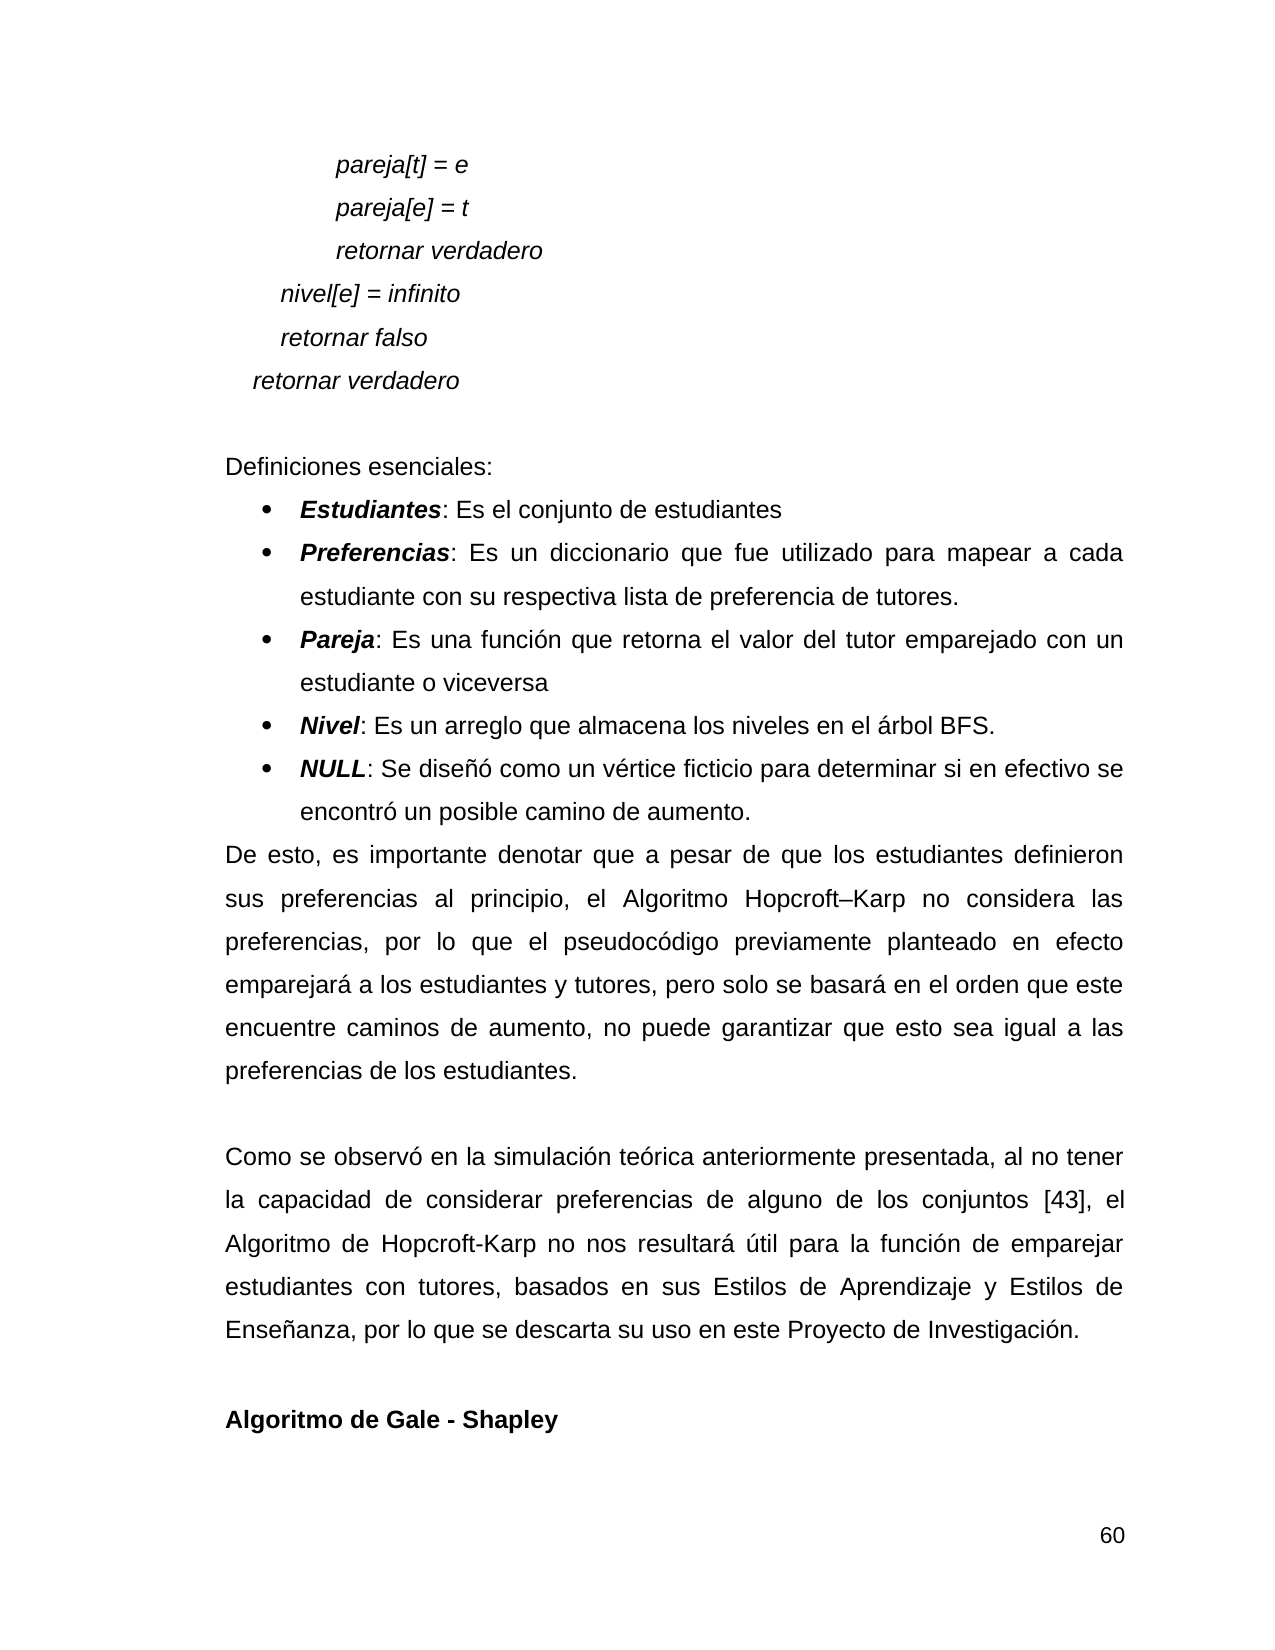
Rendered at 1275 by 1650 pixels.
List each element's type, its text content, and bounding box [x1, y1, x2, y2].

subtitle Algoritmo de Gale - Shapley [225, 1405, 1125, 1434]
list NULL: Se diseñó como un vértice ficticio para determinar si en efectivo se encontró un posible camino de aumento. [262, 754, 1125, 826]
text De esto, es importante denotar que a pesar de que los estudiantes definieron sus preferencias al principio, el Algoritmo Hopcroft–Karp no considera las preferencias, por lo que el pseudocódigo previamente planteado en efecto emparejará a los estudiantes y tutores, pero solo se basará en el orden que este encuentre caminos de aumento, no puede garantizar que esto sea igual a las preferencias de los estudiantes. [225, 841, 1125, 1085]
text Como se observó en la simulación teórica anteriormente presentada, al no tener la capacidad de considerar preferencias de alguno de los conjuntos , el Algoritmo de Hopcroft-Karp no nos resultará útil para la función de emparejar estudiantes con tutores, basados en sus Estilos de Aprendizaje y Estilos de Enseñanza, por lo que se descarta su uso en este Proyecto de Investigación. [225, 1142, 1125, 1344]
text retornar verdadero [225, 366, 1125, 394]
list Estudiantes: Es el conjunto de estudiantes [262, 495, 1125, 524]
text nivel[e] = infinito [225, 279, 1125, 308]
text retornar verdadero [225, 236, 1125, 265]
text retornar falso [225, 322, 1125, 351]
text pareja[e] = t [225, 193, 1125, 222]
list Nivel: Es un arreglo que almacena los niveles en el árbol BFS. [262, 711, 1125, 740]
text Definiciones esenciales: [225, 452, 1125, 481]
text pareja[t] = e [225, 150, 1125, 179]
list Pareja: Es una función que retorna el valor del tutor emparejado con un estudiante o viceversa [262, 624, 1125, 697]
list Preferencias: Es un diccionario que fue utilizado para mapear a cada estudiante con su respectiva lista de preferencia de tutores. [262, 538, 1125, 610]
